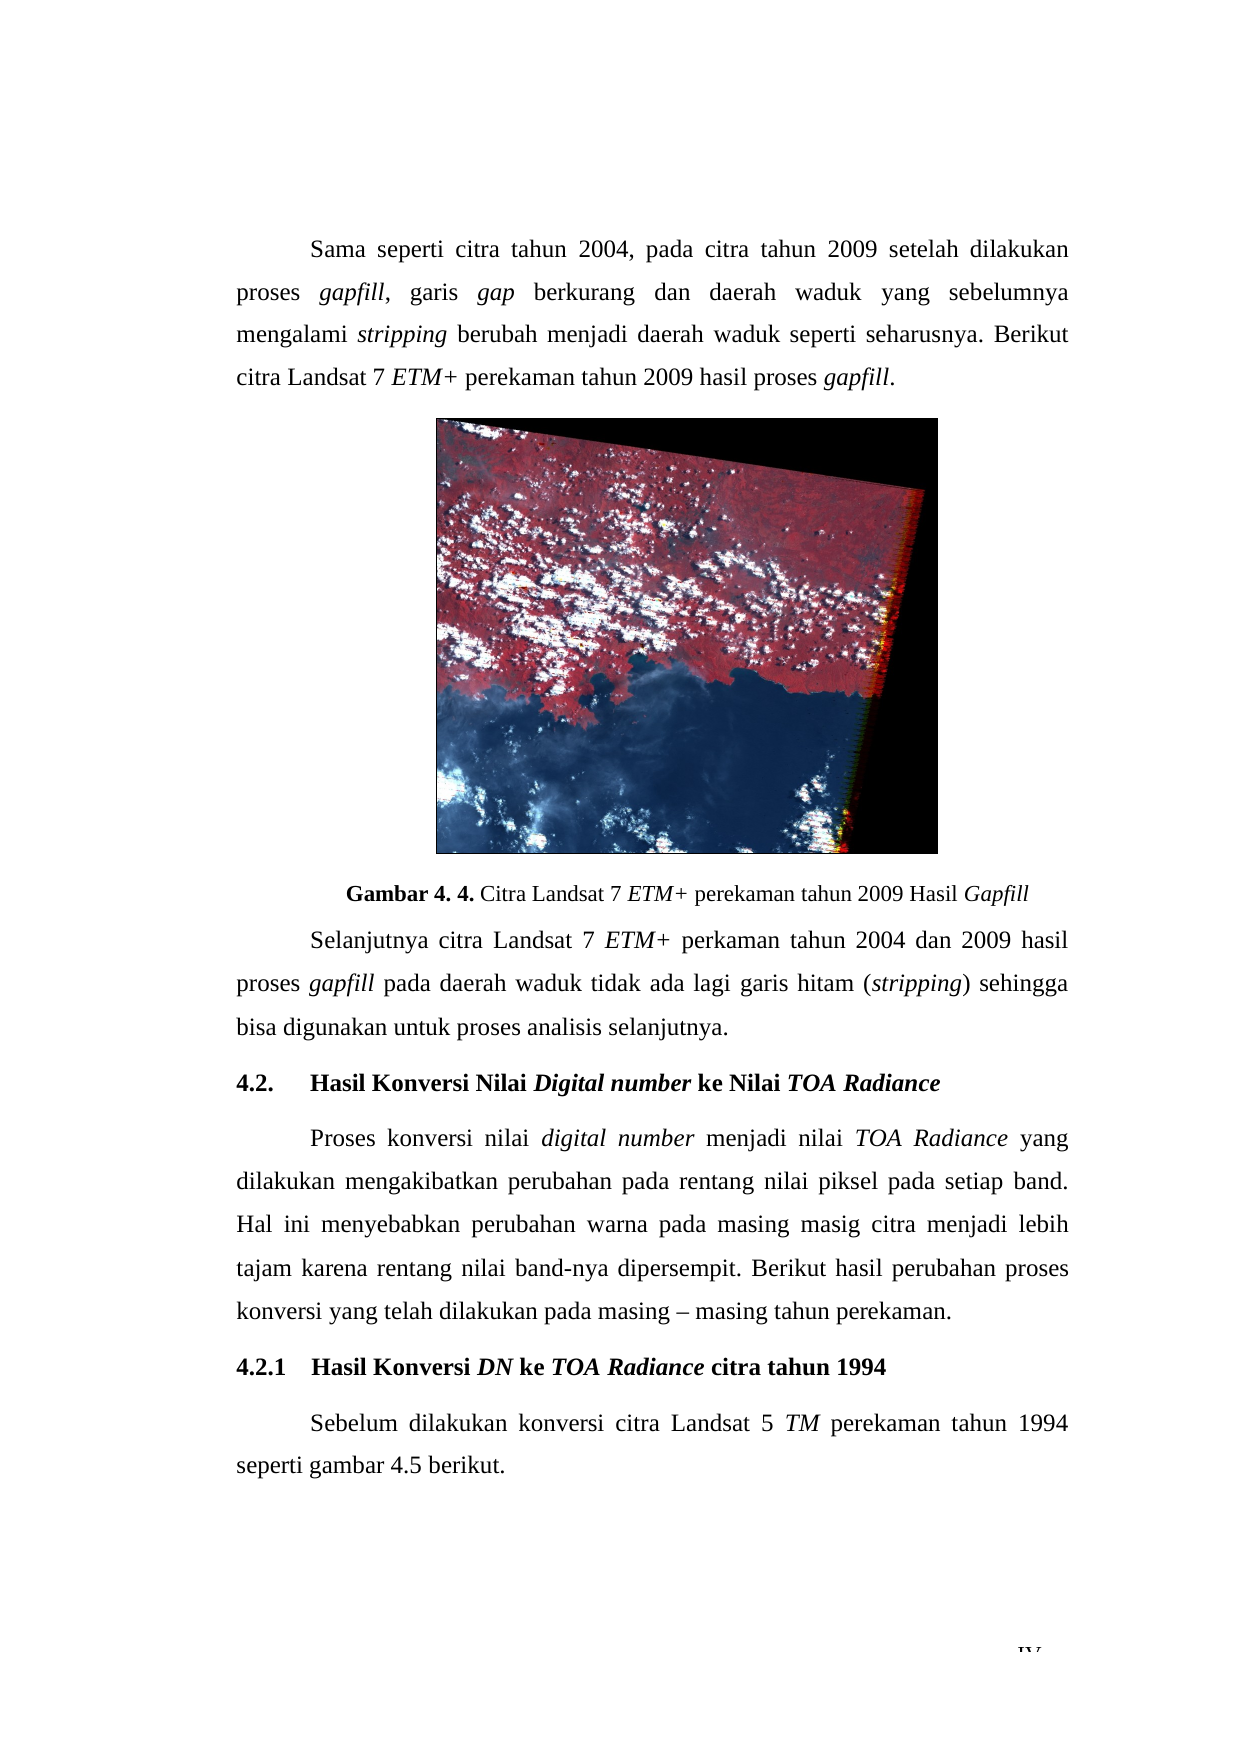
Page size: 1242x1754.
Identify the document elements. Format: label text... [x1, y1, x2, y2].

text Gambar 4. 4. Citra Landsat 7 ETM+ perekaman tahun 2009 Hasil Gapfill [346, 880, 1075, 906]
text Selanjutnya citra Landsat 7 ETM+ perkaman tahun 2004 dan 2009 hasil proses gapfill pada daerah waduk tidak ada lagi garis hitam (stripping) sehingga bisa digunakan untuk proses analisis selanjutnya. [236, 925, 1069, 1040]
text 4.2.1 Hasil Konversi DN ke TOA Radiance citra tahun 1994 [236, 1352, 1075, 1381]
text Sama seperti citra tahun 2004, pada citra tahun 2009 setelah dilakukan proses gapfill, garis gap berkurang dan daerah waduk yang sebelumnya mengalami stripping berubah menjadi daerah waduk seperti seharusnya. Berikut citra Landsat 7 ETM+ perekaman tahun 2009 hasil proses gapfill. [236, 234, 1068, 391]
text Sebelum dilakukan konversi citra Landsat 5 TM perekaman tahun 1994 seperti gambar 4.5 berikut. [236, 1408, 1069, 1479]
text 4.2. Hasil Konversi Nilai Digital number ke Nilai TOA Radiance [236, 1068, 1075, 1097]
text Proses konversi nilai digital number menjadi nilai TOA Radiance yang dilakukan mengakibatkan perubahan pada rentang nilai piksel pada setiap band. Hal ini menyebabkan perubahan warna pada masing masig citra menjadi lebih tajam karena rentang nilai band-nya dipersempit. Berikut hasil perubahan proses konversi yang telah dilakukan pada masing – masing tahun perekaman. [236, 1123, 1069, 1324]
picture [437, 419, 937, 853]
